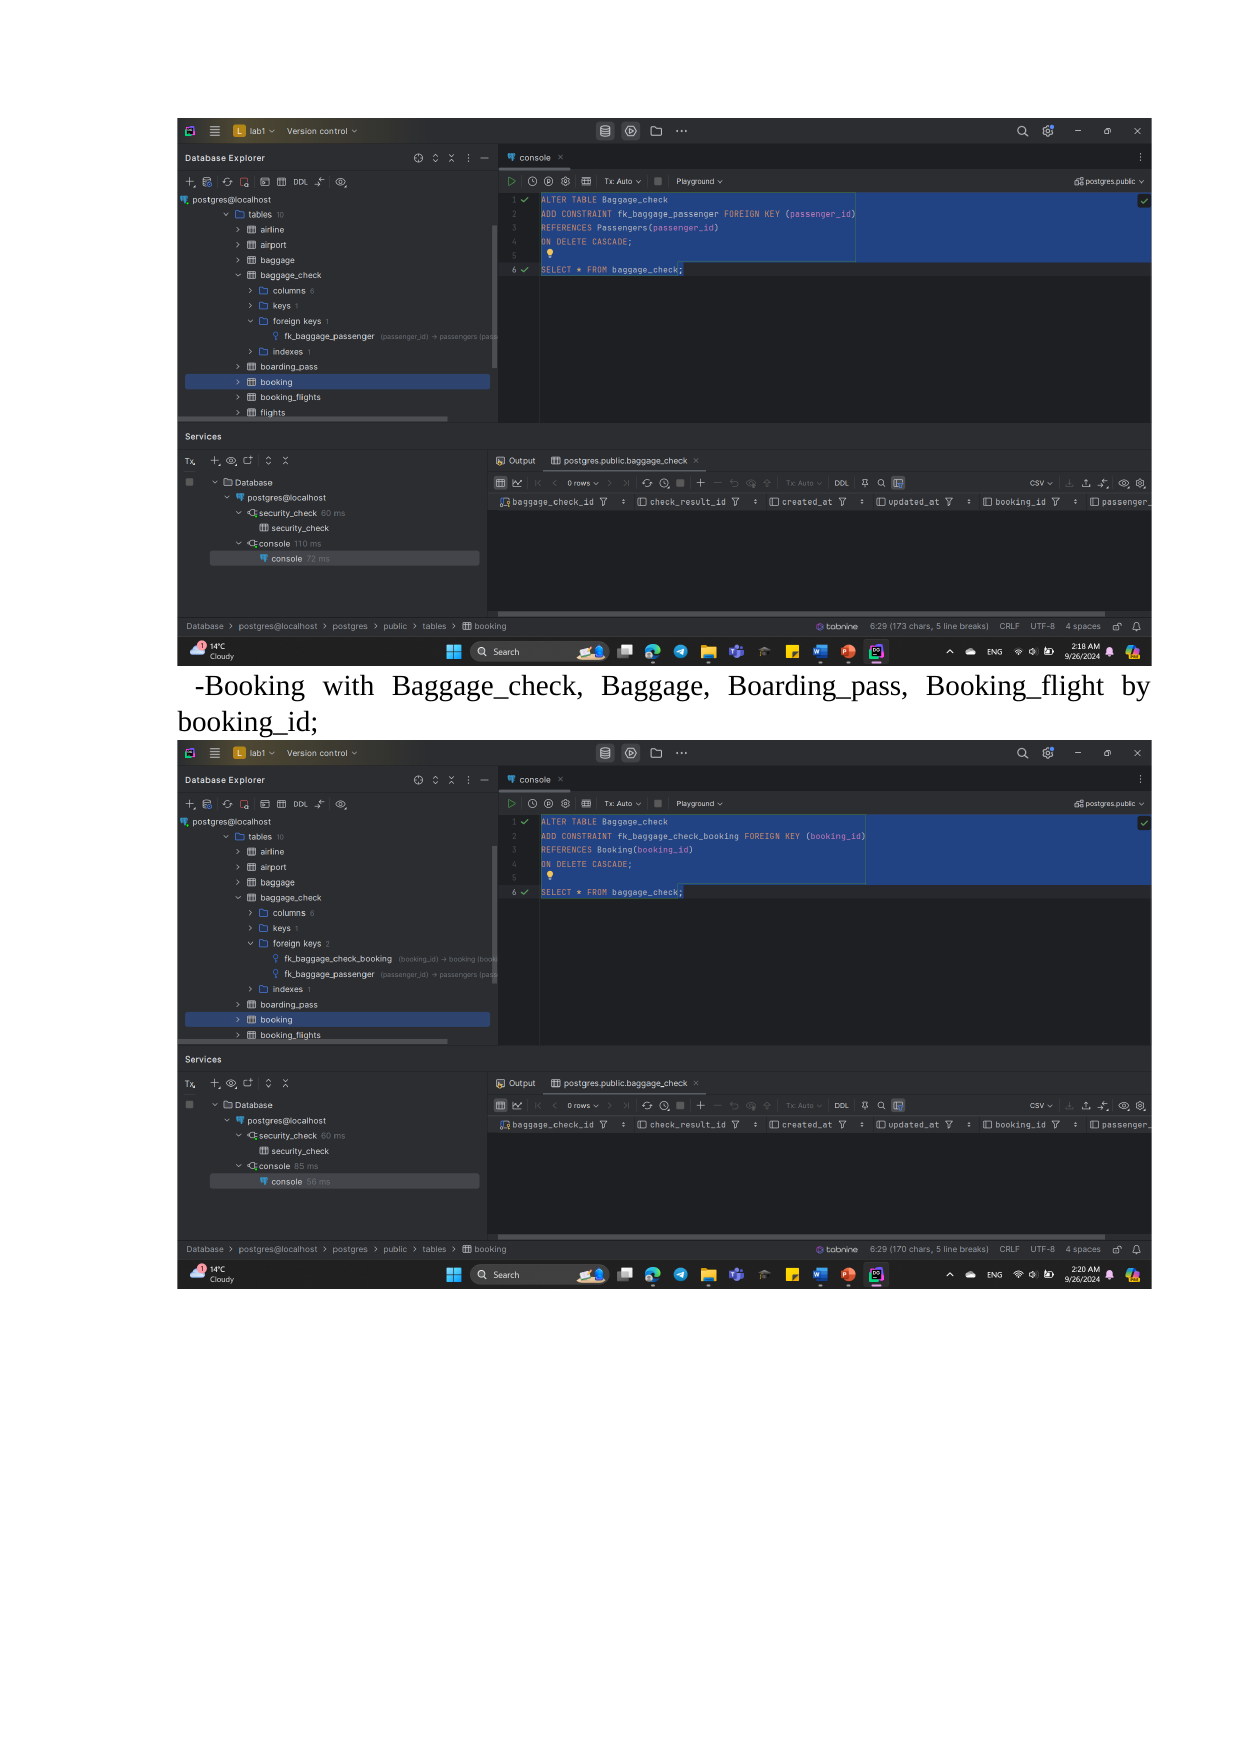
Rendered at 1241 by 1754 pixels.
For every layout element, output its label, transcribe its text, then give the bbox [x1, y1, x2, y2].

picture [177, 118, 1152, 666]
picture [177, 740, 1152, 1289]
list -Booking with Baggage_check, Baggage, Boarding_pass, Booking_flight by booking_id; [177, 668, 1152, 738]
